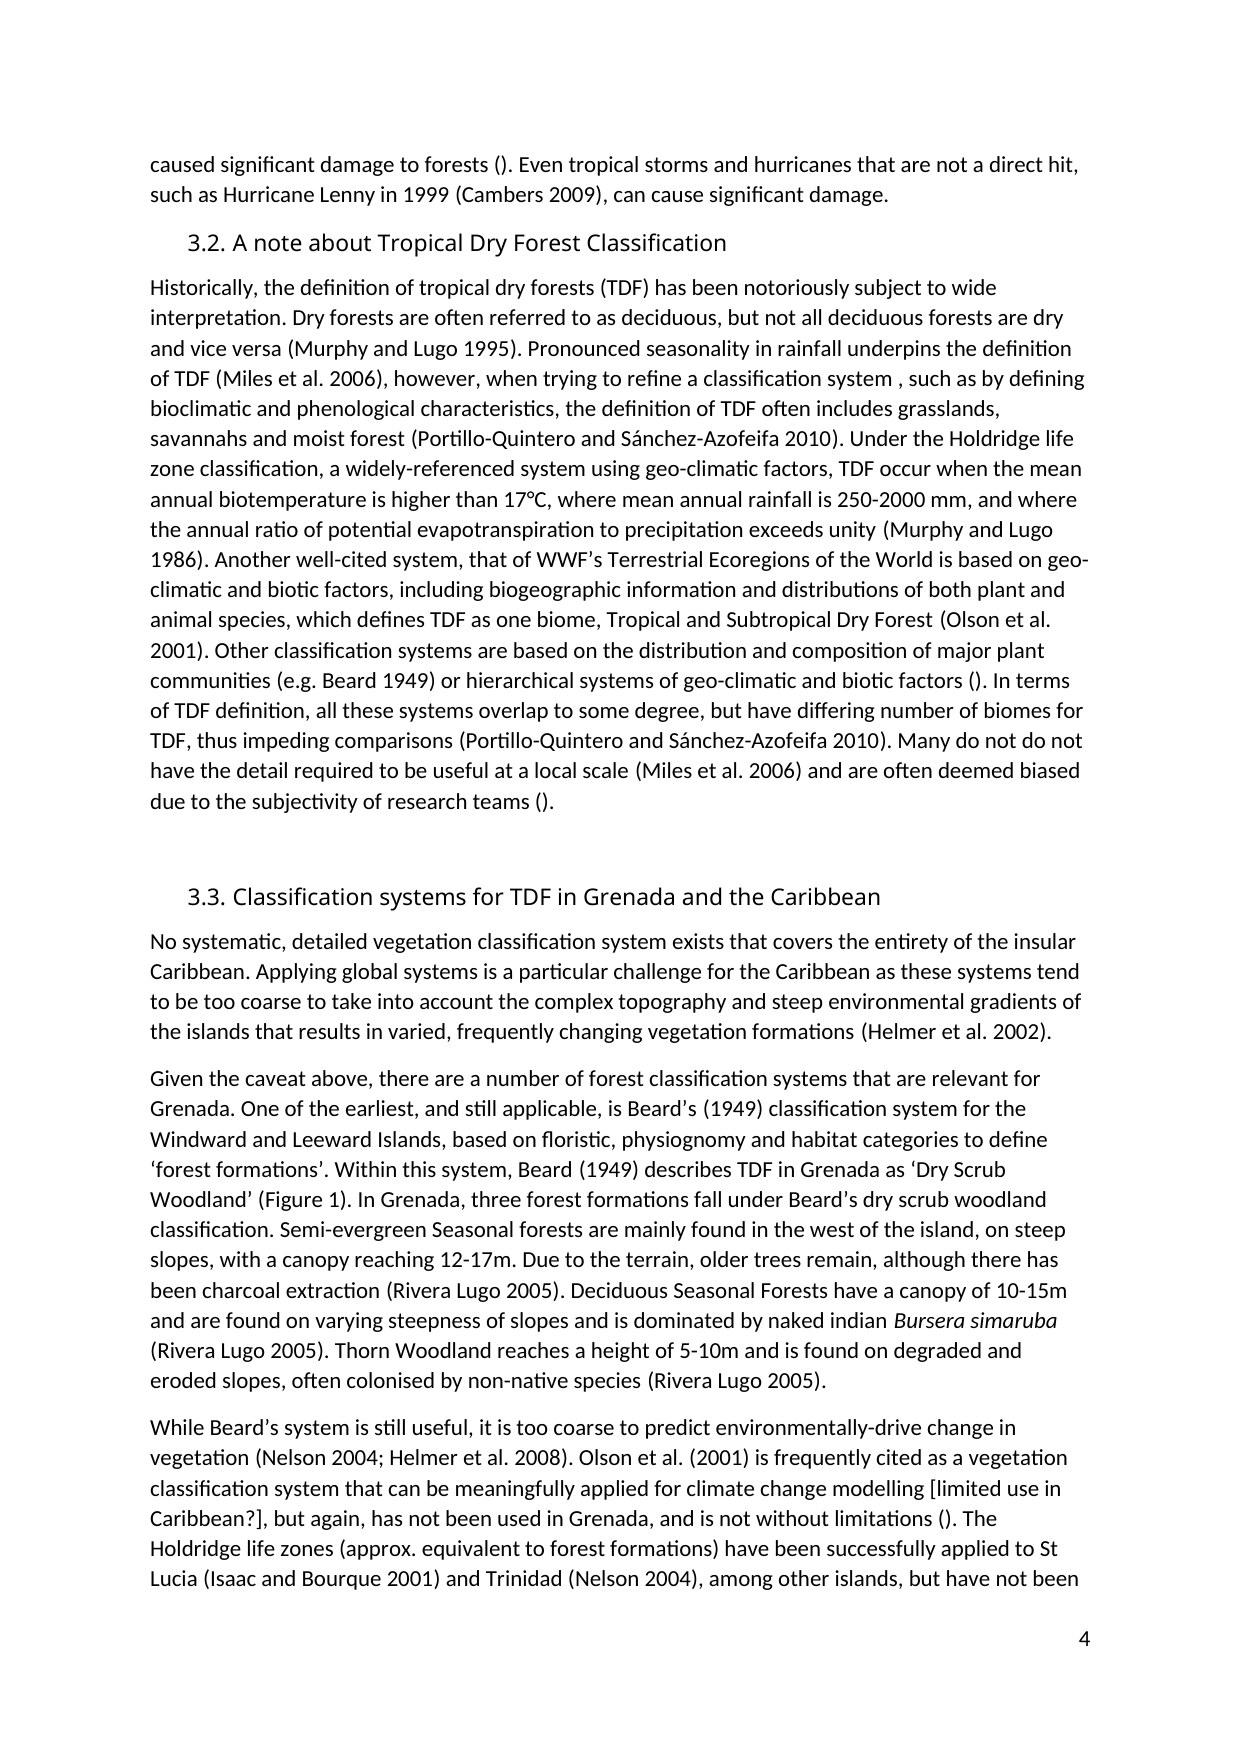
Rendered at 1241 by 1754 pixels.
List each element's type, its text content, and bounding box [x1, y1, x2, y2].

subtitle A note about Tropical Dry Forest Classification [187, 227, 1090, 258]
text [150, 1413, 1090, 1592]
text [150, 150, 1090, 208]
text Historically, the definition of tropical dry forests (TDF) has been notoriously subject to wide interpretation. Dry forests are often referred to as deciduous, but not all deciduous forests are dry and vice versa (Murphy and Lugo 1995). Pronounced seasonality in rainfall underpins the definition of TDF (Miles et al. 2006), however, when trying to refine a classification system , such as by defining bioclimatic and phenological characteristics, the definition of TDF often includes grasslands, savannahs and moist forest (Portillo-Quintero and Sánchez-Azofeifa 2010). Under the Holdridge life zone classification, a widely-referenced system using geo-climatic factors, TDF occur when the mean annual biotemperature is higher than 17°C, where mean annual rainfall is 250-2000 mm, and where the annual ratio of potential evapotranspiration to precipitation exceeds unity (Murphy and Lugo 1986). Another well-cited system, that of WWF’s Terrestrial Ecoregions of the World is based on geo-climatic and biotic factors, including biogeographic information and distributions of both plant and animal species, which defines TDF as one biome, Tropical and Subtropical Dry Forest (Olson et al. 2001). Other classification systems are based on the distribution and composition of major plant communities (e.g. Beard 1949) or hierarchical systems of geo-climatic and biotic factors (). In terms of TDF definition, all these systems overlap to some degree, but have differing number of biomes for TDF, thus impeding comparisons (Portillo-Quintero and Sánchez-Azofeifa 2010). Many do not do not have the detail required to be useful at a local scale (Miles et al. 2006) and are often deemed biased due to the subjectivity of research teams (). [150, 273, 1090, 815]
text Given the caveat above, there are a number of forest classification systems that are relevant for Grenada. One of the earliest, and still applicable, is Beard’s (1949) classification system for the Windward and Leeward Islands, based on floristic, physiognomy and habitat categories to define ‘forest formations’. Within this system, Beard (1949) describes TDF in Grenada as ‘Dry Scrub Woodland’ (Figure 1). In Grenada, three forest formations fall under Beard’s dry scrub woodland classification. Semi-evergreen Seasonal forests are mainly found in the west of the island, on steep slopes, with a canopy reaching 12-17m. Due to the terrain, older trees remain, although there has been charcoal extraction (Rivera Lugo 2005). Deciduous Seasonal Forests have a canopy of 10-15m and are found on varying steepness of slopes and is dominated by naked indian Bursera simaruba (Rivera Lugo 2005). Thorn Woodland reaches a height of 5-10m and is found on degraded and eroded slopes, often colonised by non-native species (Rivera Lugo 2005). [150, 1064, 1090, 1394]
text No systematic, detailed vegetation classification system exists that covers the entirety of the insular Caribbean. Applying global systems is a particular challenge for the Caribbean as these systems tend to be too coarse to take into account the complex topography and steep environmental gradients of the islands that results in varied, frequently changing vegetation formations (Helmer et al. 2002). [150, 927, 1090, 1046]
subtitle Classification systems for TDF in Grenada and the Caribbean [187, 881, 1090, 912]
